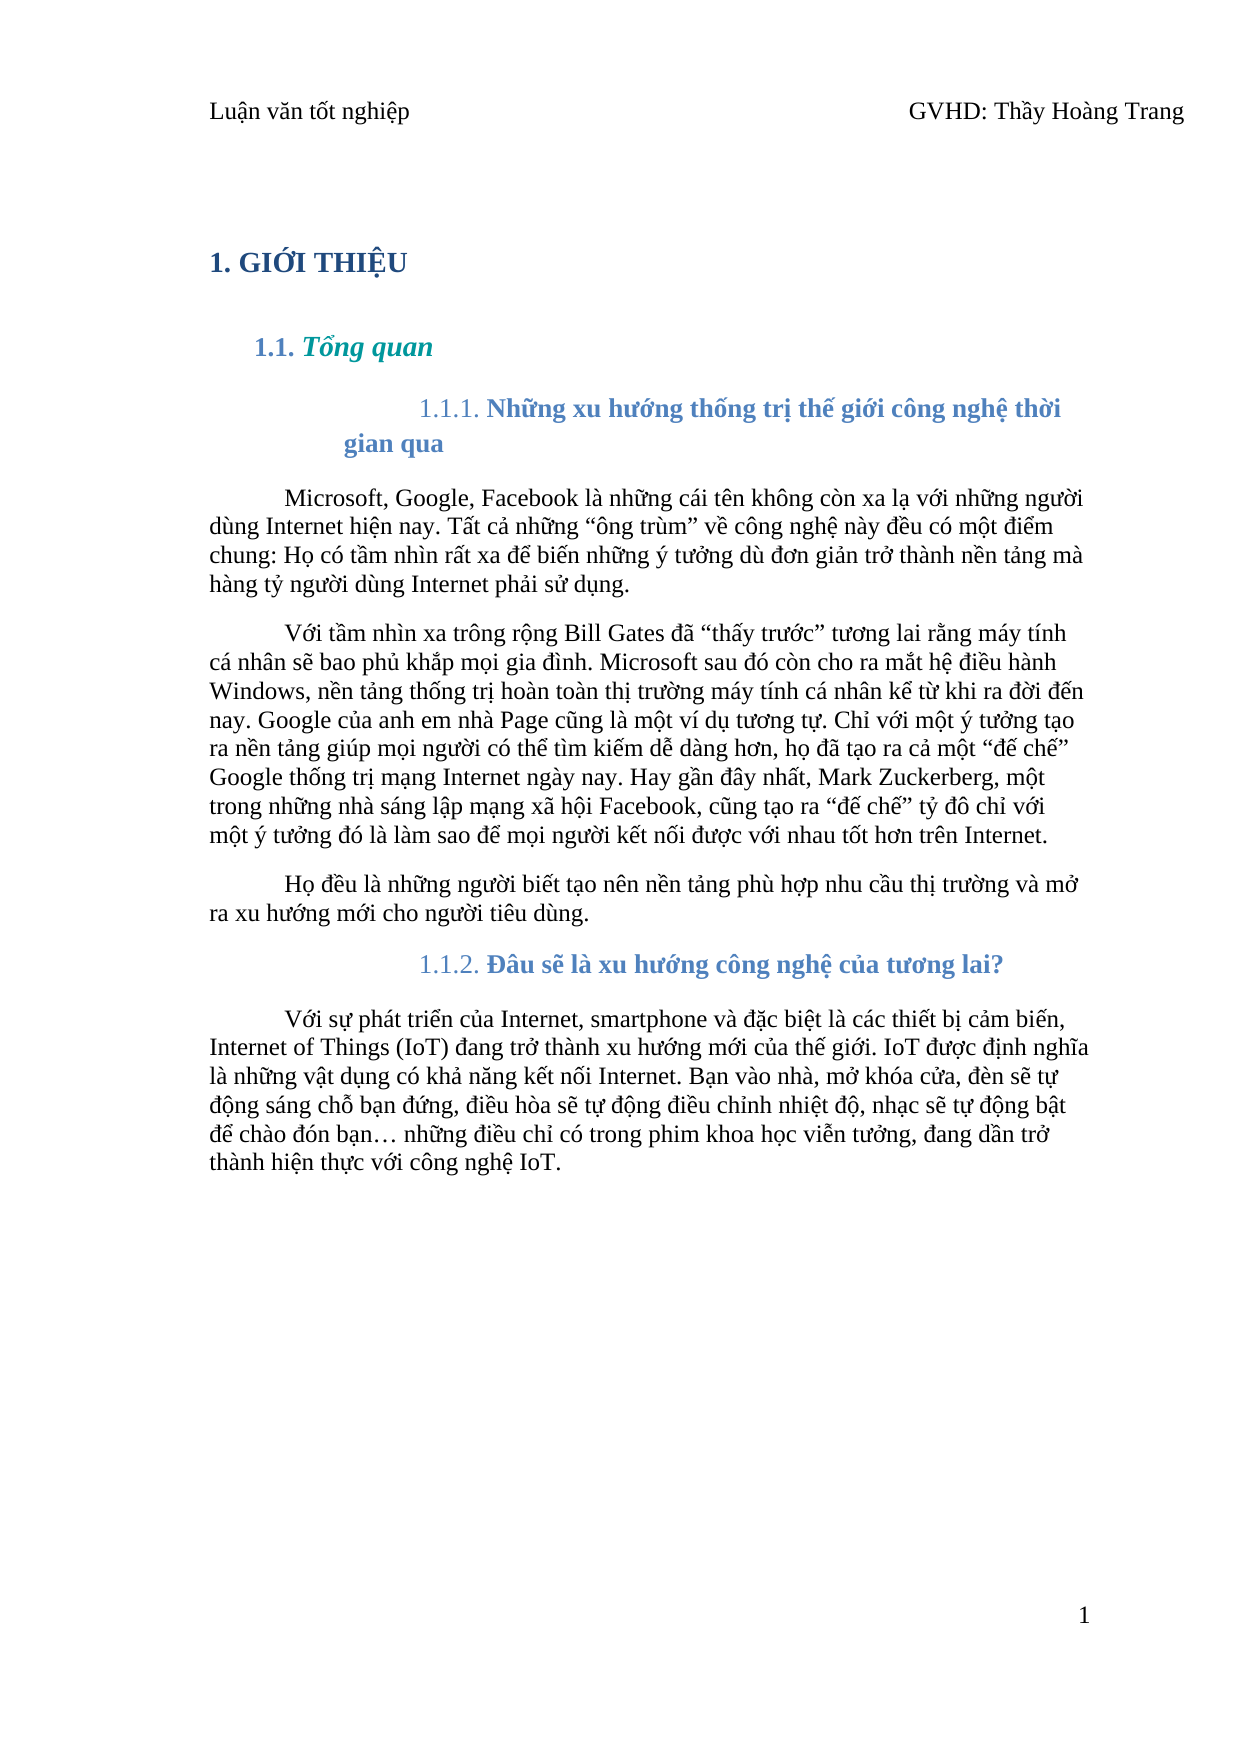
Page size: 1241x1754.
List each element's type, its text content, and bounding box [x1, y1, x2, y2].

subtitle GIỚI THIỆU [209, 245, 1090, 279]
text Họ đều là những người biết tạo nên nền tảng phù hợp nhu cầu thị trường và mở ra xu hướng mới cho người tiêu dùng. [209, 869, 1090, 927]
text Với sự phát triển của Internet, smartphone và đặc biệt là các thiết bị cảm biến, Internet of Things (IoT) đang trở thành xu hướng mới của thế giới. IoT được định nghĩa là những vật dụng có khả năng kết nối Internet. Bạn vào nhà, mở khóa cửa, đèn sẽ tự động sáng chỗ bạn đứng, điều hòa sẽ tự động điều chỉnh nhiệt độ, nhạc sẽ tự động bật để chào đón bạn… những điều chỉ có trong phim khoa học viễn tưởng, đang dần trở thành hiện thực với công nghệ IoT. [209, 1004, 1090, 1176]
subtitle Đâu sẽ là xu hướng công nghệ của tương lai? [344, 948, 1090, 979]
text Với tầm nhìn xa trông rộng Bill Gates đã “thấy trước” tương lai rằng máy tính cá nhân sẽ bao phủ khắp mọi gia đình. Microsoft sau đó còn cho ra mắt hệ điều hành Windows, nền tảng thống trị hoàn toàn thị trường máy tính cá nhân kể từ khi ra đời đến nay. Google của anh em nhà Page cũng là một ví dụ tương tự. Chỉ với một ý tưởng tạo ra nền tảng giúp mọi người có thể tìm kiếm dễ dàng hơn, họ đã tạo ra cả một “đế chế” Google thống trị mạng Internet ngày nay. Hay gần đây nhất, Mark Zuckerberg, một trong những nhà sáng lập mạng xã hội Facebook, cũng tạo ra “đế chế” tỷ đô chỉ với một ý tưởng đó là làm sao để mọi người kết nối được với nhau tốt hơn trên Internet. [209, 618, 1090, 848]
subtitle Những xu hướng thống trị thế giới công nghệ thời gian qua [344, 392, 1090, 458]
subtitle Tổng quan [254, 329, 1090, 362]
text Microsoft, Google, Facebook là những cái tên không còn xa lạ với những người dùng Internet hiện nay. Tất cả những “ông trùm” về công nghệ này đều có một điểm chung: Họ có tầm nhìn rất xa để biến những ý tưởng dù đơn giản trở thành nền tảng mà hàng tỷ người dùng Internet phải sử dụng. [209, 483, 1090, 598]
